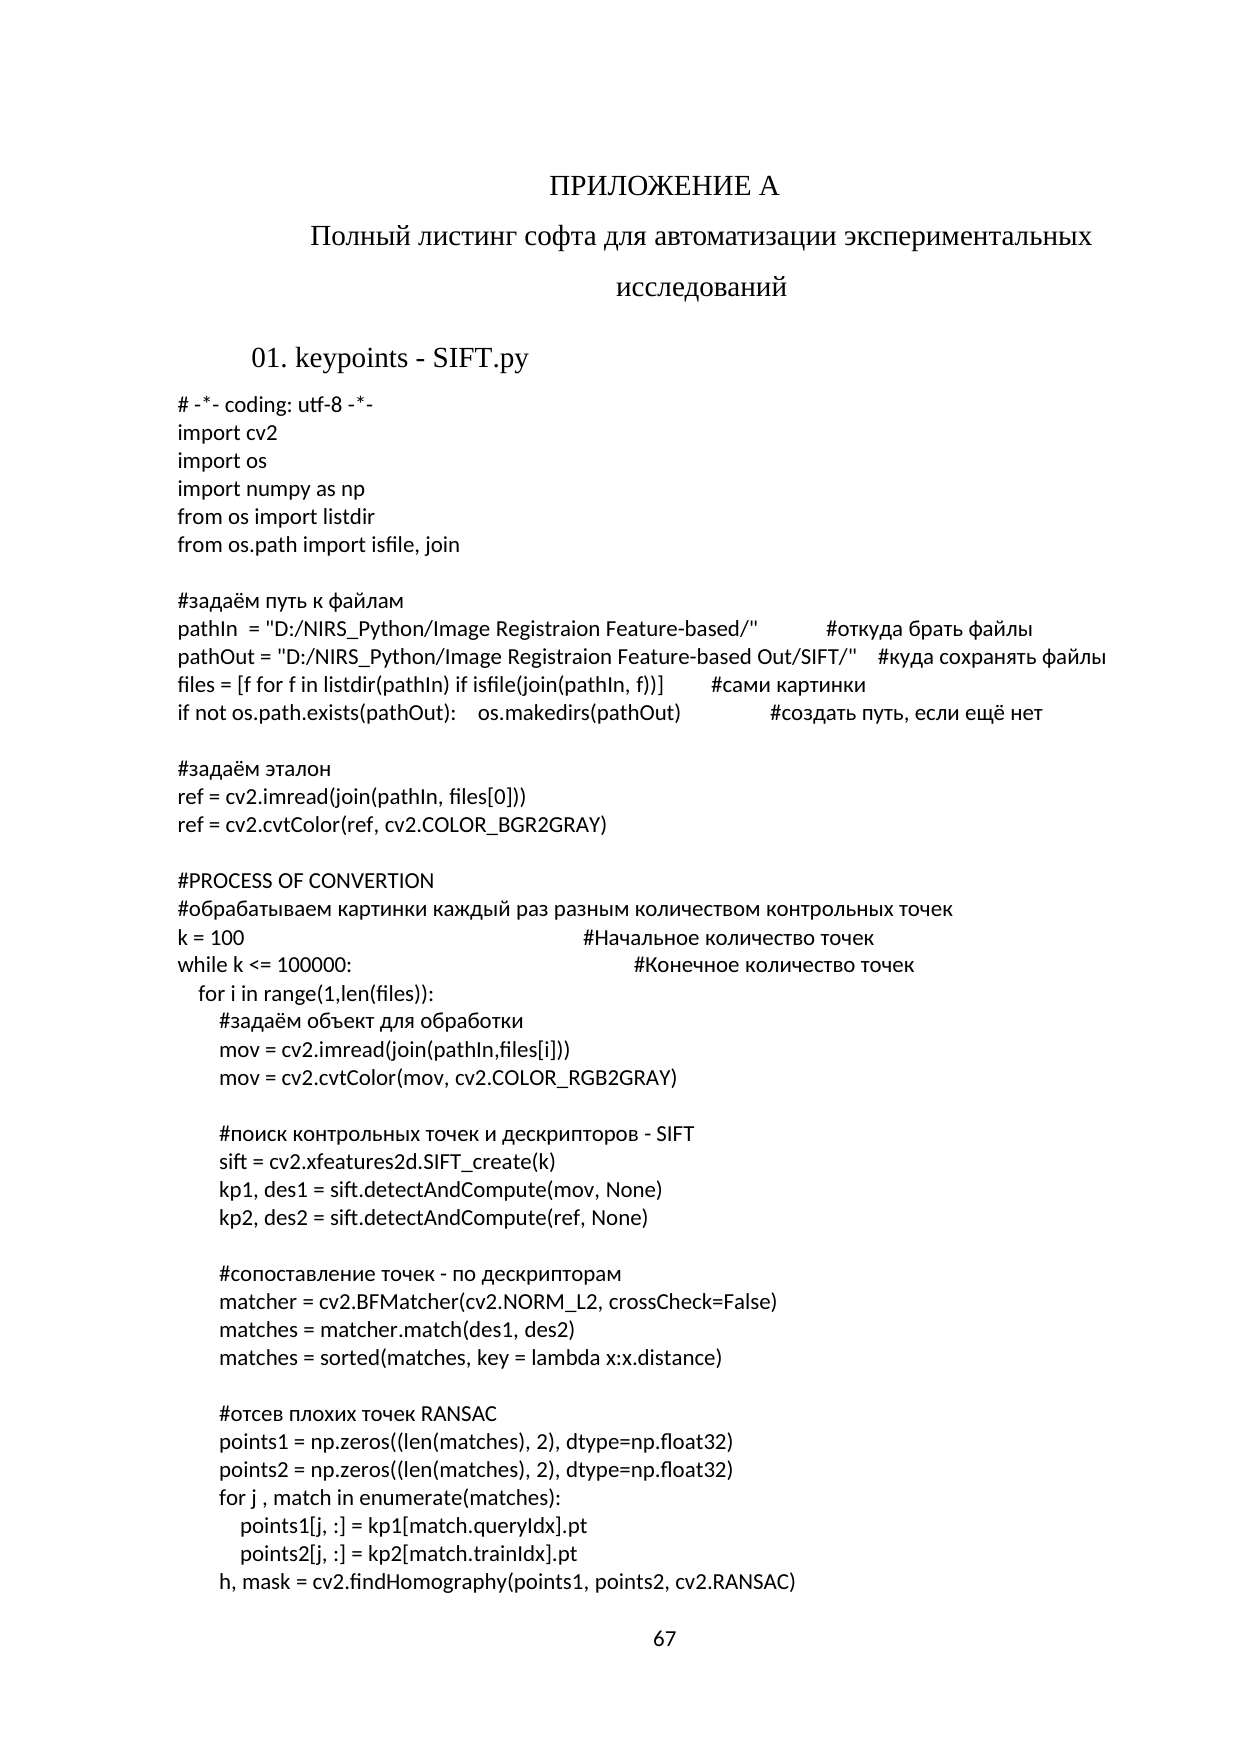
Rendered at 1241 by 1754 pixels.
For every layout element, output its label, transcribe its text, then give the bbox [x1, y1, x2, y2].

text #PROCESS OF CONVERTION [177, 867, 1152, 894]
text matcher = cv2.BFMatcher(cv2.NORM_L2, crossCheck=False) [177, 1287, 1152, 1315]
text import cv2 [177, 418, 1152, 446]
text kp2, des2 = sift.detectAndCompute(ref, None) [177, 1203, 1152, 1231]
text points1 = np.zeros((len(matches), 2), dtype=np.float32) [177, 1427, 1152, 1455]
text points1[j, :] = kp1[match.queryIdx].pt [177, 1511, 1152, 1539]
text kp1, des1 = sift.detectAndCompute(mov, None) [177, 1175, 1152, 1203]
text sift = cv2.xfeatures2d.SIFT_create(k) [177, 1147, 1152, 1175]
text points2[j, :] = kp2[match.trainIdx].pt [177, 1539, 1152, 1567]
text #сопоставление точек - по дескрипторам [177, 1259, 1152, 1287]
text import os [177, 446, 1152, 474]
text pathIn = "D:/NIRS_Python/Image Registraion Feature-based/" #откуда брать файлы [177, 614, 1152, 642]
text mov = cv2.cvtColor(mov, cv2.COLOR_RGB2GRAY) [177, 1063, 1152, 1091]
text points2 = np.zeros((len(matches), 2), dtype=np.float32) [177, 1455, 1152, 1483]
text from os import listdir [177, 502, 1152, 530]
text for j , match in enumerate(matches): [177, 1483, 1152, 1511]
text k = 100 #Начальное количество точек [177, 923, 1152, 951]
text for i in range(1,len(files)): [177, 979, 1152, 1007]
text import numpy as np [177, 474, 1152, 502]
text matches = sorted(matches, key = lambda x:x.distance) [177, 1343, 1152, 1371]
text from os.path import isfile, join [177, 530, 1152, 558]
text Приложение А [177, 168, 1152, 202]
text #отсев плохих точек RANSAC [177, 1399, 1152, 1427]
text h, mask = cv2.findHomography(points1, points2, cv2.RANSAC) [177, 1567, 1152, 1595]
text matches = matcher.match(des1, des2) [177, 1315, 1152, 1343]
text #задаём эталон [177, 754, 1152, 782]
text ref = cv2.imread(join(pathIn, files[0])) [177, 782, 1152, 811]
text #задаём объект для обработки [177, 1007, 1152, 1035]
text # -*- coding: utf-8 -*- [177, 390, 1152, 418]
text if not os.path.exists(pathOut): os.makedirs(pathOut) #создать путь, если ещё нет [177, 698, 1152, 726]
text pathOut = "D:/NIRS_Python/Image Registraion Feature-based Out/SIFT/" #куда сохранять файлы [177, 642, 1152, 670]
text 01. keypoints - SIFT.py [177, 340, 1152, 373]
text mov = cv2.imread(join(pathIn,files[i])) [177, 1035, 1152, 1063]
text #поиск контрольных точек и дескрипторов - SIFT [177, 1119, 1152, 1147]
text ref = cv2.cvtColor(ref, cv2.COLOR_BGR2GRAY) [177, 811, 1152, 838]
text #задаём путь к файлам [177, 586, 1152, 614]
text files = [f for f in listdir(pathIn) if isfile(join(pathIn, f))] #сами картинки [177, 670, 1152, 698]
text #обрабатываем картинки каждый раз разным количеством контрольных точек [177, 894, 1152, 923]
text Полный листинг софта для автоматизации экспериментальных исследований [251, 218, 1152, 302]
text while k <= 100000: #Конечное количество точек [177, 951, 1152, 979]
